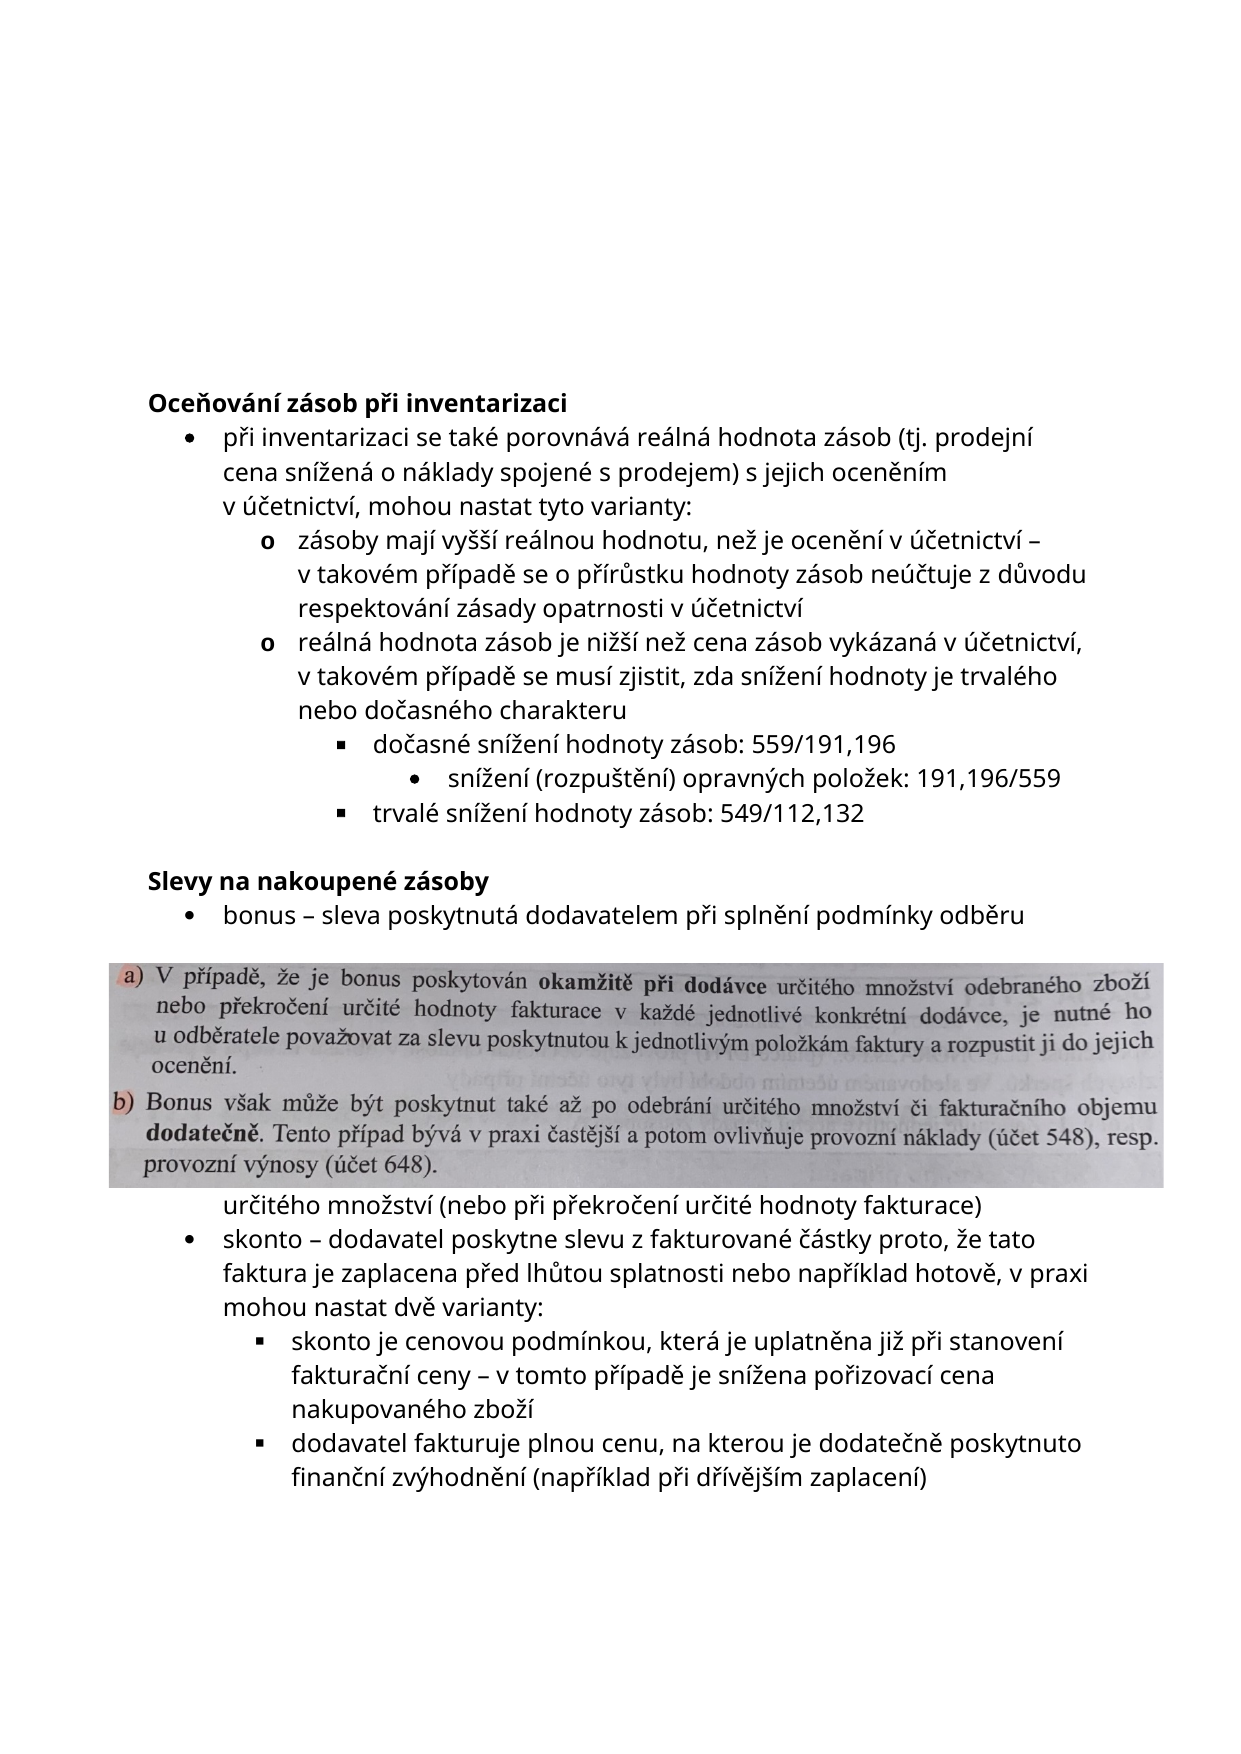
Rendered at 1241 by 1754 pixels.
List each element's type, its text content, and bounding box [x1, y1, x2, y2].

list bonus – sleva poskytnutá dodavatelem při splnění podmínky odběru určitého množství (nebo při překročení určité hodnoty fakturace) [185, 897, 1093, 963]
list dočasné snížení hodnoty zásob: 559/191,196 [335, 727, 1093, 761]
text Slevy na nakoupené zásoby [148, 863, 1093, 897]
list bonus – sleva poskytnutá dodavatelem při splnění podmínky odběru určitého množství (nebo při překročení určité hodnoty fakturace) [185, 1188, 1093, 1221]
text Oceňování zásob při inventarizaci [148, 386, 1093, 420]
list při inventarizaci se také porovnává reálná hodnota zásob (tj. prodejní cena snížená o náklady spojené s prodejem) s jejich oceněním v účetnictví, mohou nastat tyto varianty: [185, 420, 1093, 522]
list reálná hodnota zásob je nižší než cena zásob vykázaná v účetnictví, v takovém případě se musí zjistit, zda snížení hodnoty je trvalého nebo dočasného charakteru [260, 625, 1093, 727]
list trvalé snížení hodnoty zásob: 549/112,132 [335, 795, 1093, 829]
list snížení (rozpuštění) opravných položek: 191,196/559 [410, 761, 1093, 795]
list dodavatel fakturuje plnou cenu, na kterou je dodatečně poskytnuto finanční zvýhodnění (například při dřívějším zaplacení) [254, 1426, 1093, 1494]
picture [108, 963, 1164, 1188]
list zásoby mají vyšší reálnou hodnotu, než je ocenění v účetnictví – v takovém případě se o přírůstku hodnoty zásob neúčtuje z důvodu respektování zásady opatrnosti v účetnictví [260, 522, 1093, 625]
list skonto – dodavatel poskytne slevu z fakturované částky proto, že tato faktura je zaplacena před lhůtou splatnosti nebo například hotově, v praxi mohou nastat dvě varianty: [185, 1221, 1093, 1323]
list skonto je cenovou podmínkou, která je uplatněna již při stanovení fakturační ceny – v tomto případě je snížena pořizovací cena nakupovaného zboží [254, 1323, 1093, 1426]
